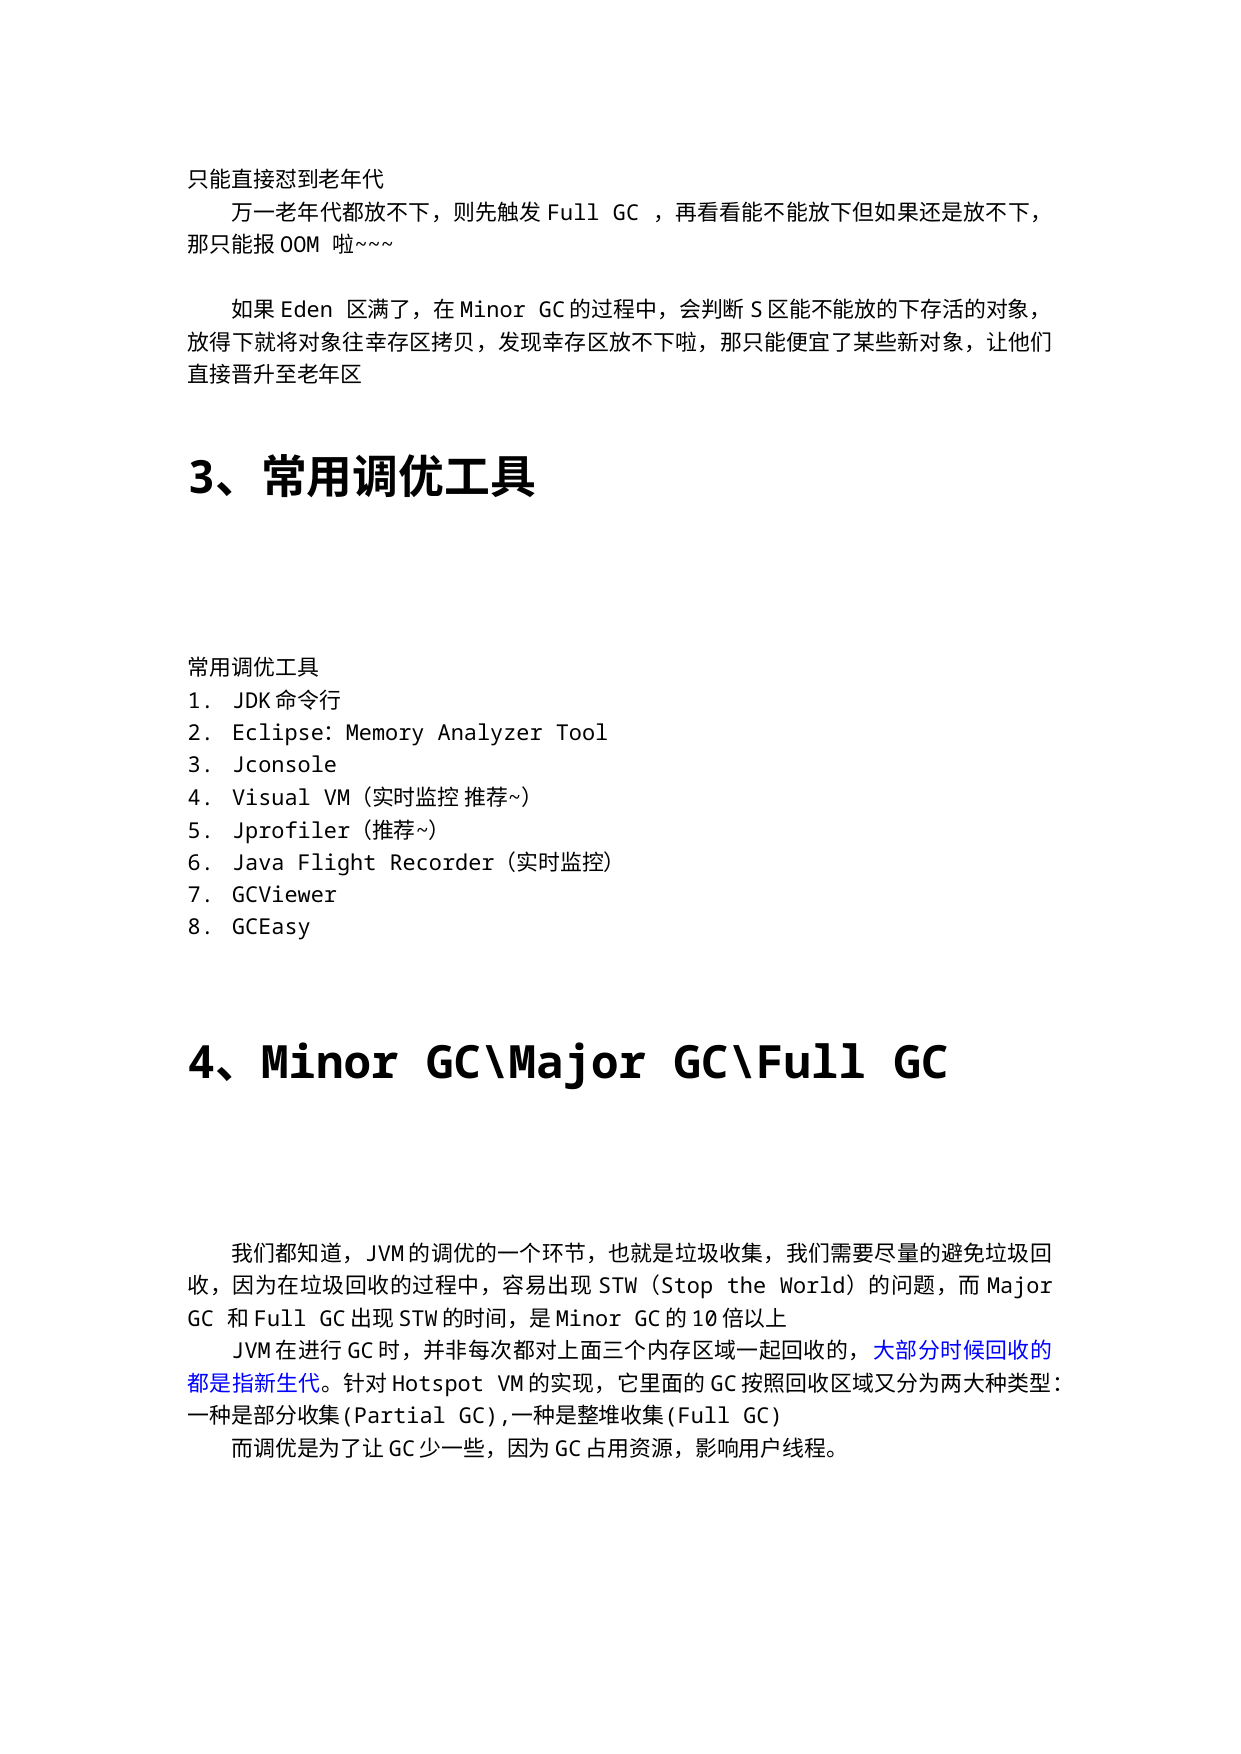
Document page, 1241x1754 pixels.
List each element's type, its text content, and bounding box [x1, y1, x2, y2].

text 万一老年代都放不下，则先触发Full GC ，再看看能不能放下但如果还是放不下，那只能报 OOM 啦~~~ [187, 194, 1053, 259]
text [187, 162, 1053, 194]
list Visual VM（实时监控 推荐~） [187, 780, 1053, 812]
subtitle 3、常用调优工具 [187, 425, 1053, 522]
list Eclipse：Memory Analyzer Tool [187, 715, 1053, 747]
list Java Flight Recorder（实时监控） [187, 845, 1053, 877]
subtitle 4、Minor GC\Major GC\Full GC [187, 1010, 1053, 1108]
text 常用调优工具 [187, 650, 1053, 682]
list GCEasy [187, 910, 1053, 942]
list Jprofiler（推荐~） [187, 812, 1053, 845]
list Jconsole [187, 747, 1053, 780]
text 而调优是为了让GC少一些，因为GC占用资源，影响用户线程。 [187, 1430, 1053, 1463]
list JDK命令行 [187, 682, 1053, 715]
text 我们都知道，JVM的调优的一个环节，也就是垃圾收集，我们需要尽量的避免垃圾回收，因为在垃圾回收的过程中，容易出现STW（Stop the World）的问题，而 Major GC 和 Full GC出现STW的时间，是Minor GC的10倍以上 [187, 1235, 1053, 1333]
list GCViewer [187, 877, 1053, 910]
text JVM在进行GC时，并非每次都对上面三个内存区域一起回收的，大部分时候回收的都是指新生代。针对Hotspot VM的实现，它里面的GC按照回收区域又分为两大种类型：一种是部分收集(Partial GC),一种是整堆收集(Full GC) [187, 1333, 1053, 1430]
text 如果 Eden 区满了，在Minor GC的过程中，会判断S区能不能放的下存活的对象，放得下就将对象往幸存区拷贝，发现幸存区放不下啦，那只能便宜了某些新对象，让他们直接晋升至老年区 [187, 292, 1053, 389]
